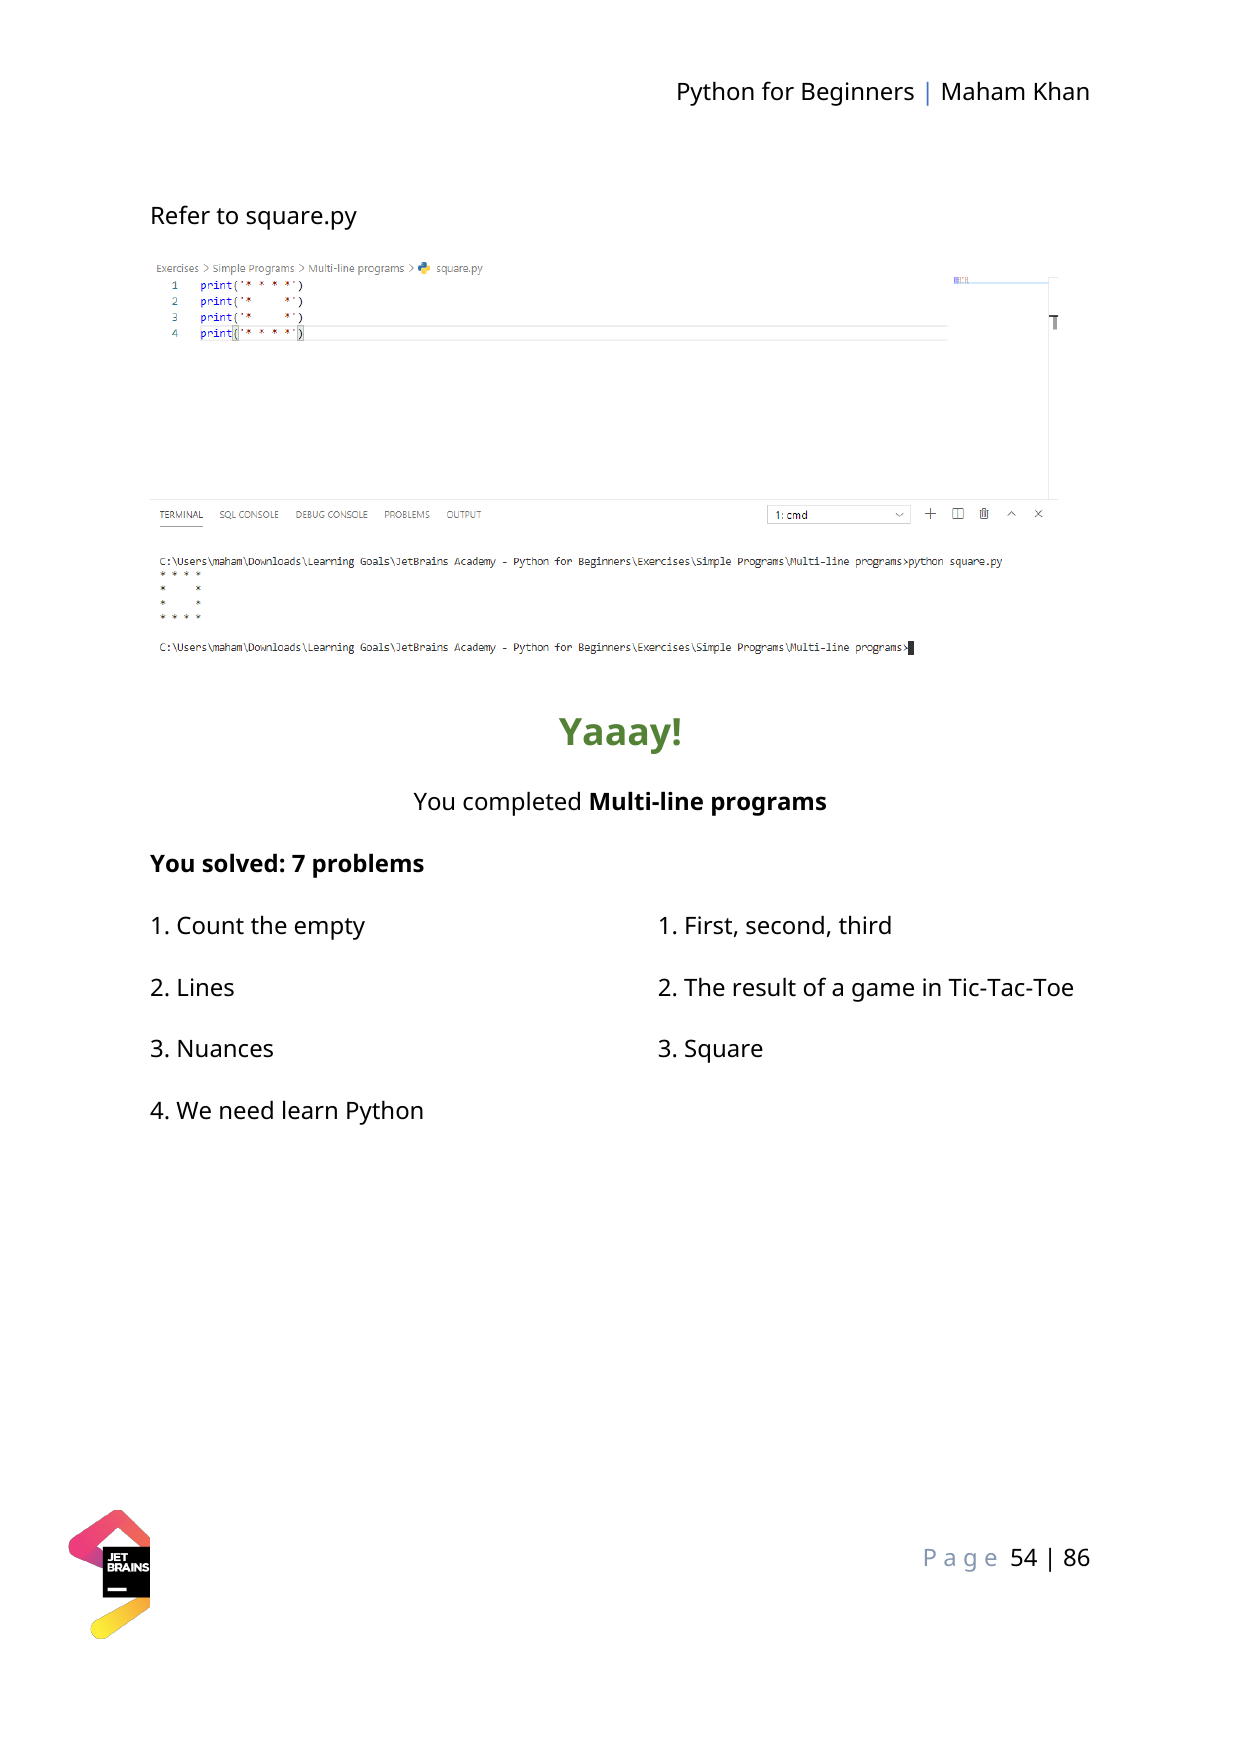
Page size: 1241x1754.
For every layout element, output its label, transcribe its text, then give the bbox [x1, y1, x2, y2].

text 2. Lines [150, 970, 583, 1003]
picture [150, 260, 1059, 676]
text 3. Square [658, 1032, 1090, 1065]
text 1. Count the empty [150, 909, 583, 941]
text 2. The result of a game in Tic-Tac-Toe [658, 970, 1090, 1003]
text You solved: 7 problems [150, 847, 1090, 879]
text Yaaay! [150, 705, 1090, 756]
picture [63, 1510, 193, 1639]
text 1. First, second, third [658, 909, 1090, 941]
text You completed Multi-line programs [150, 785, 1090, 818]
text Refer to square.py [150, 198, 1090, 231]
text 4. We need learn Python [150, 1094, 583, 1127]
text 3. Nuances [150, 1032, 583, 1065]
